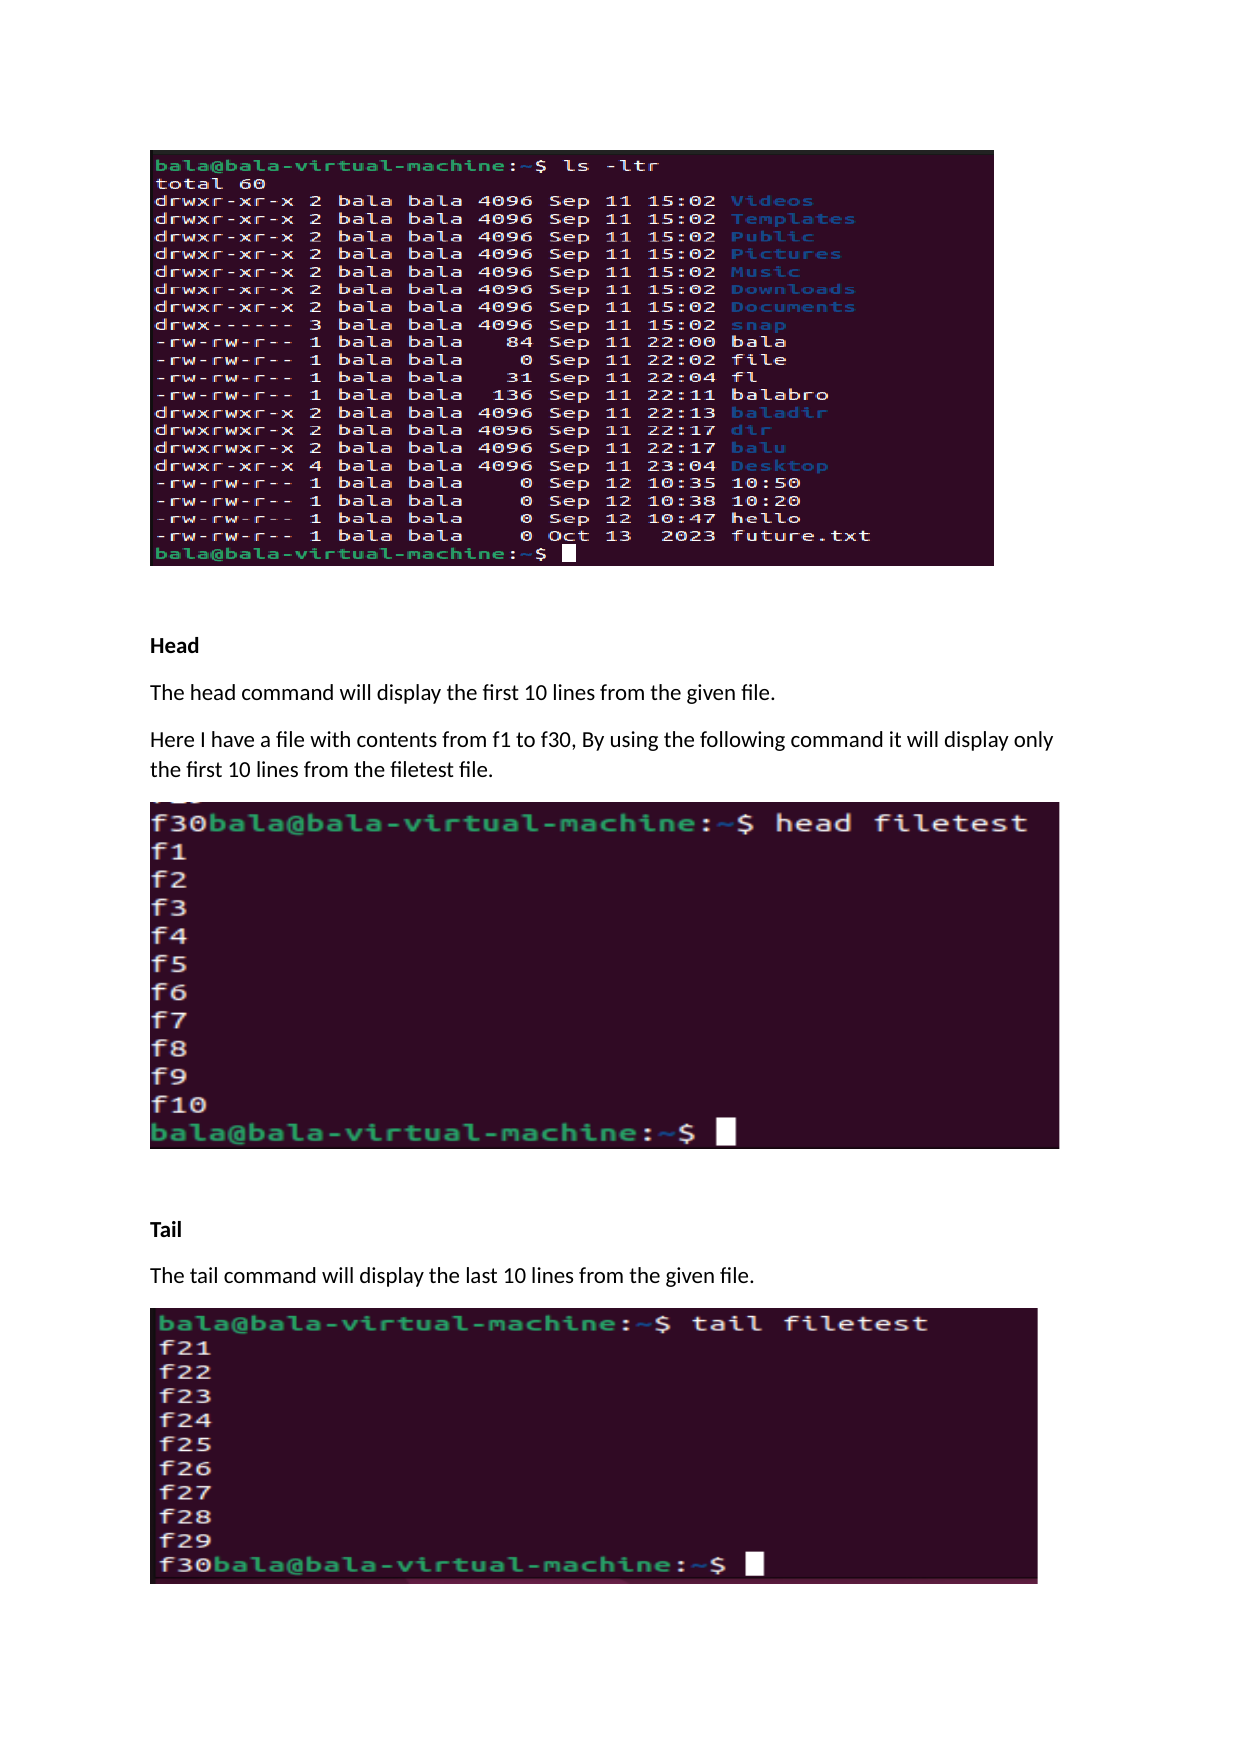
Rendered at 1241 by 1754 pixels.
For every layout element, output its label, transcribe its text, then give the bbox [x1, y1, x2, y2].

text The head command will display the first 10 lines from the given file. [150, 678, 1090, 706]
text The tail command will display the last 10 lines from the given file. [150, 1262, 1090, 1290]
text Here I have a file with contents from f1 to f30, By using the following command it will display only the first 10 lines from the filetest file. [150, 725, 1090, 783]
text Tail [150, 1215, 1090, 1243]
picture [150, 1308, 1038, 1584]
text Head [150, 631, 1090, 659]
picture [150, 802, 1060, 1149]
picture [150, 150, 994, 566]
